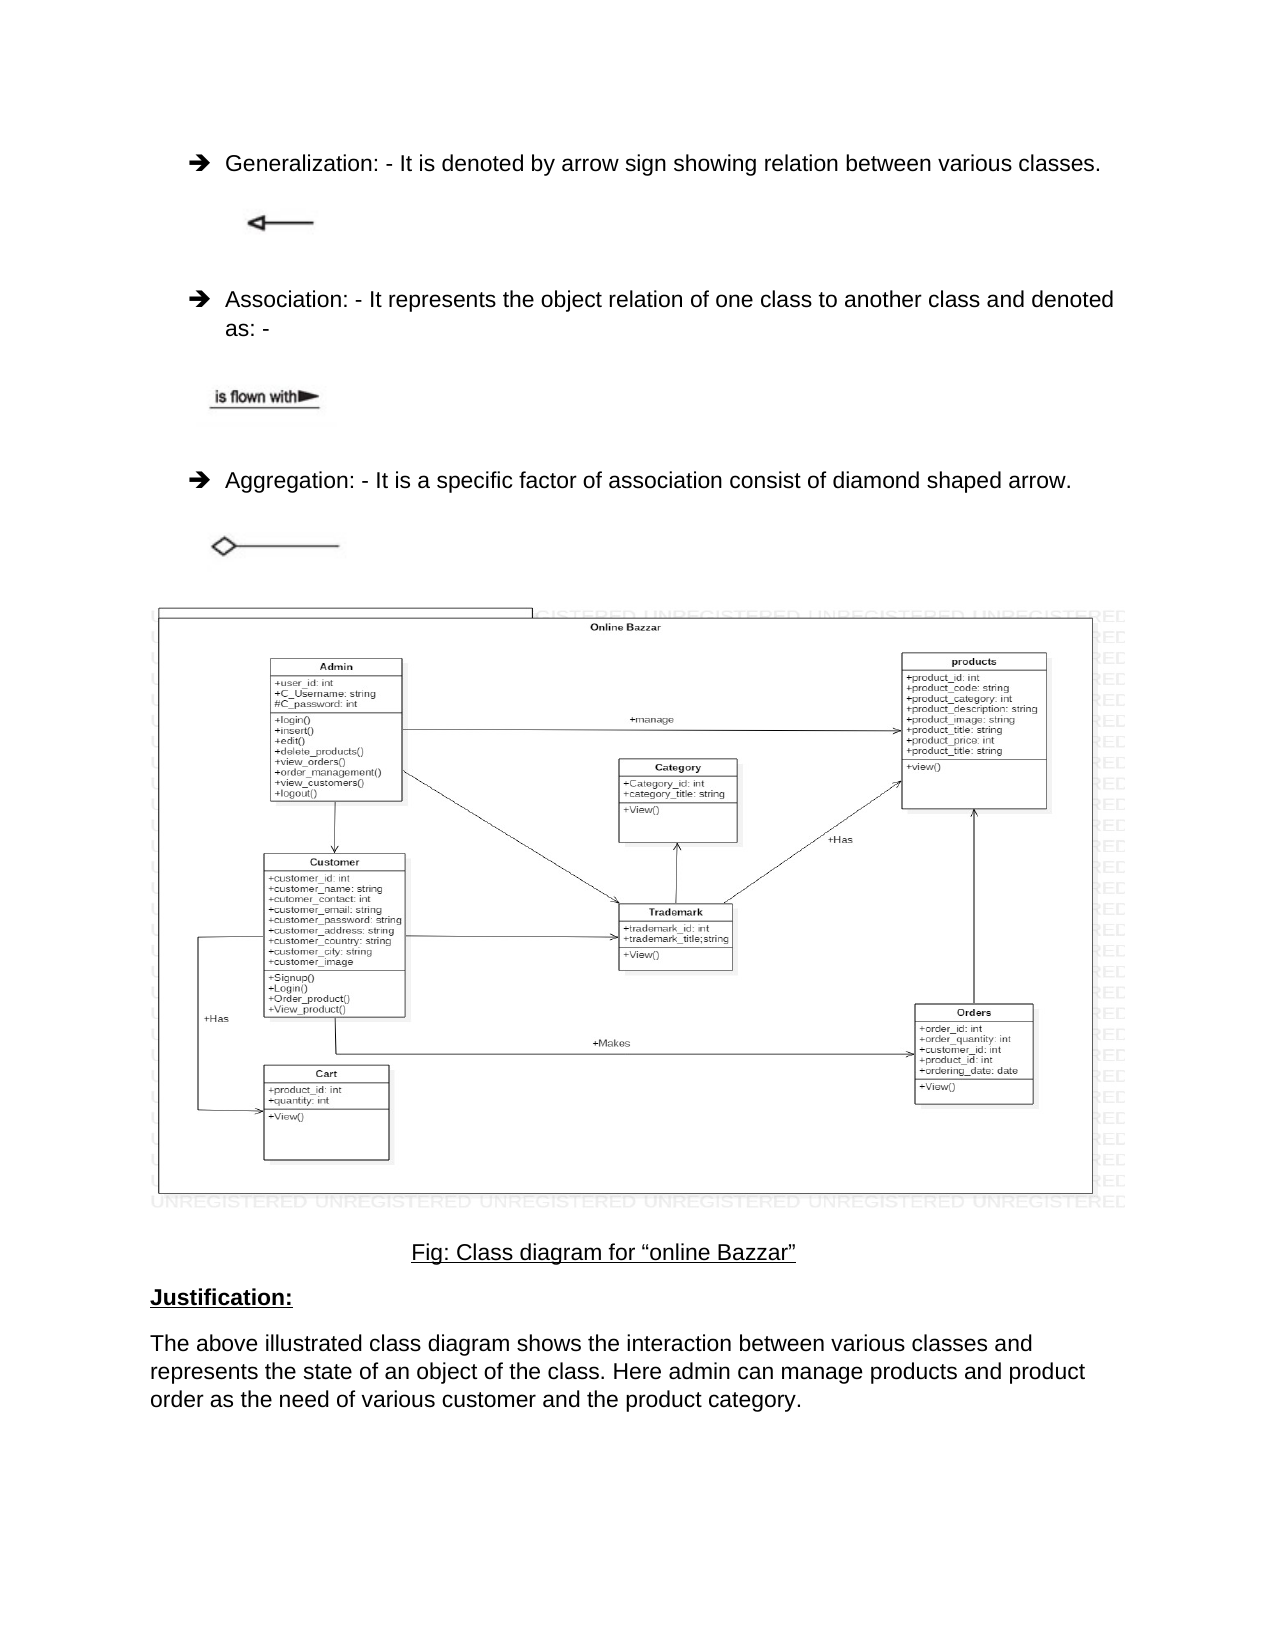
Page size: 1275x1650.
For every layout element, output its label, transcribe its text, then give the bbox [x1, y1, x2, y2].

picture [188, 359, 344, 449]
picture [194, 512, 356, 584]
text The above illustrated class diagram shows the interaction between various classes and represents the state of an object of the class. Here admin can manage products and product order as the need of various customer and the product category. [150, 1329, 1125, 1413]
text Justification: [150, 1284, 1125, 1311]
list Association: - It represents the object relation of one class to another class and denoted as: - [187, 286, 1125, 341]
list Aggregation: - It is a specific factor of association consist of diamond shaped arrow. [187, 467, 1125, 494]
text Fig: Class diagram for “online Bazzar” [150, 1239, 1125, 1266]
list Generalization: - It is denoted by arrow sign showing relation between various classes. [187, 150, 1125, 176]
picture [220, 195, 356, 268]
picture [150, 602, 1125, 1221]
